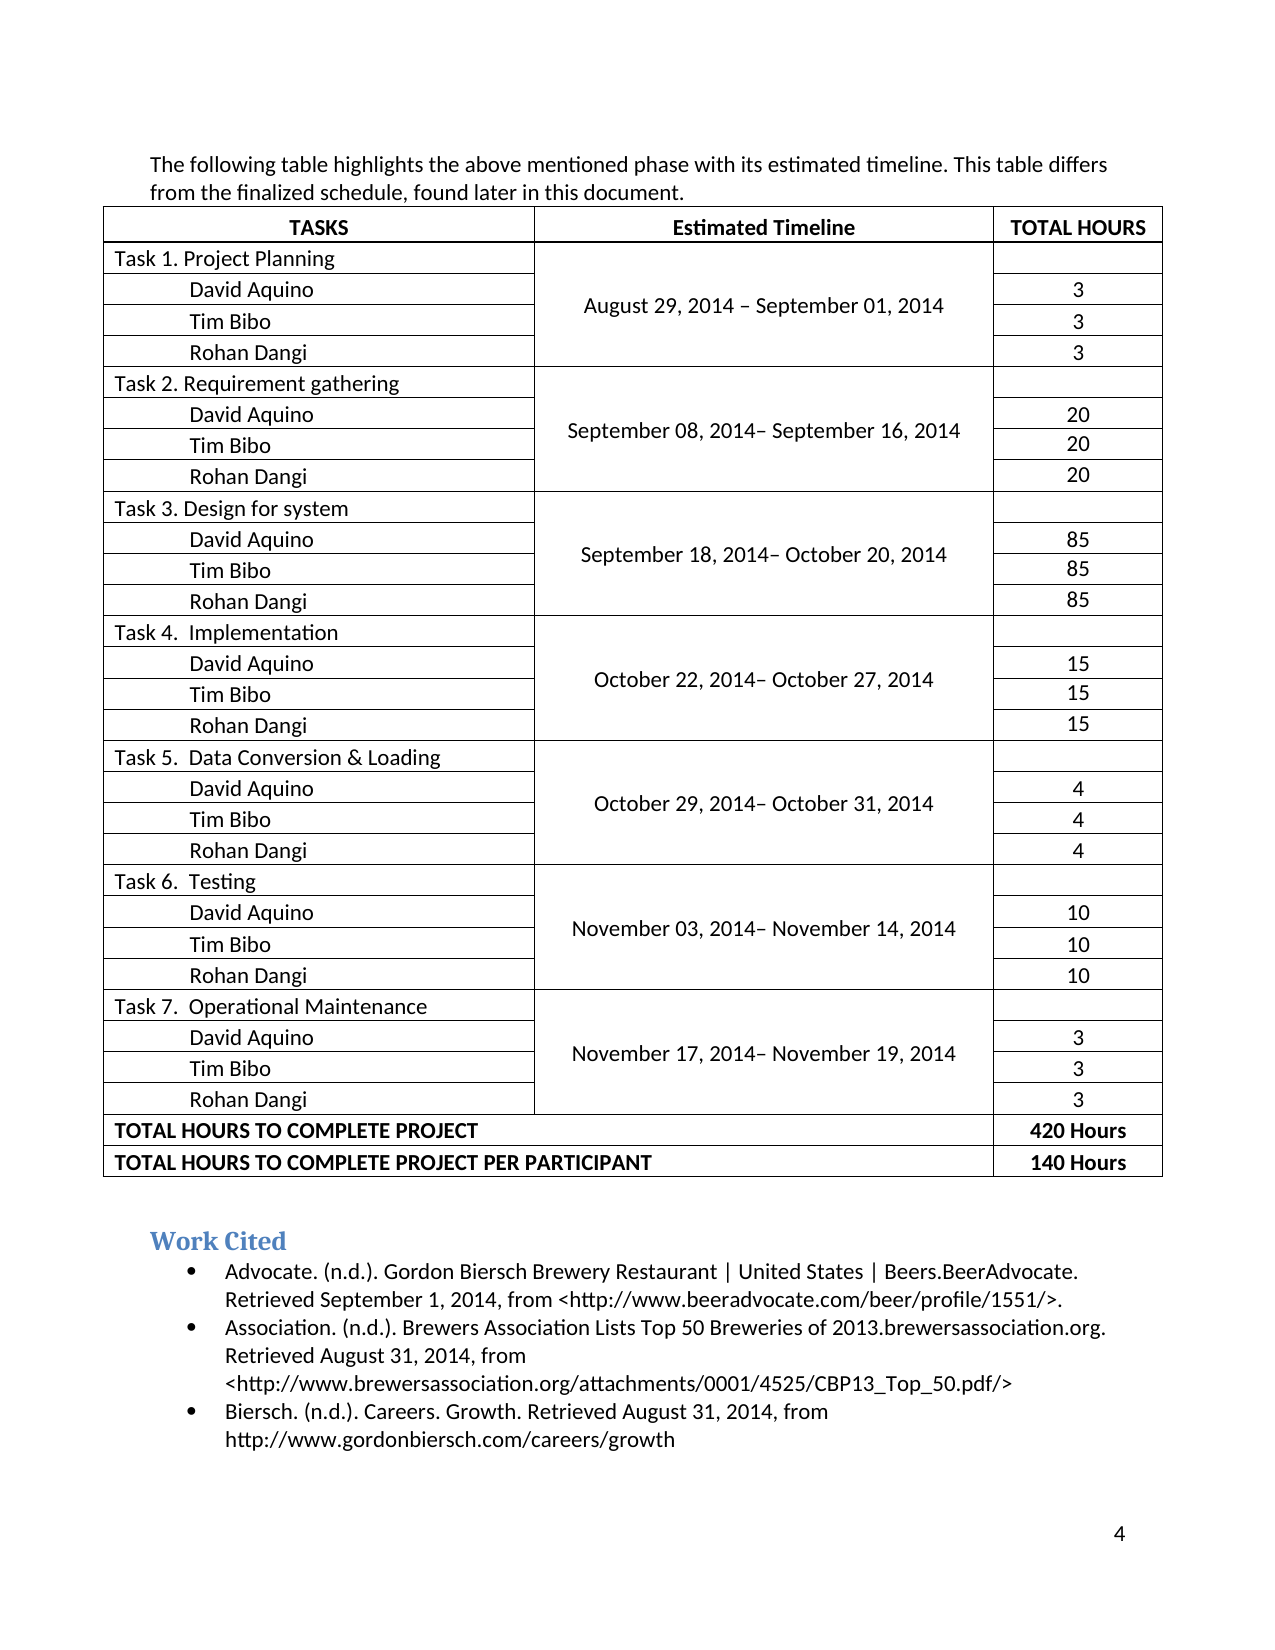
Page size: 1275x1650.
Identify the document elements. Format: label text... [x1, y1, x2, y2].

table_cell 3 [994, 1021, 1162, 1051]
table_cell 15 [994, 679, 1162, 708]
table_cell David Aquino [104, 647, 534, 677]
table_cell 420 Hours [994, 1115, 1162, 1144]
table_cell 15 [994, 647, 1162, 677]
list Association. (n.d.). Brewers Association Lists Top 50 Breweries of 2013.brewersassociation.org. Retrieved August 31, 2014, from <http://www.brewersassociation.org/attachments/0001/4525/CBP13_Top_50.pdf/> [187, 1313, 1125, 1397]
table_cell Tim Bibo [104, 803, 534, 833]
table_cell Rohan Dangi [104, 710, 534, 740]
table_cell Tim Bibo [104, 554, 534, 584]
table_cell TOTAL HOURS TO COMPLETE PROJECT [104, 1115, 993, 1144]
table_cell Task 1. Project Planning [104, 243, 534, 272]
table_cell [994, 367, 1162, 397]
table_cell Tim Bibo [104, 679, 534, 708]
table_cell Rohan Dangi [104, 1083, 534, 1113]
table_cell 85 [994, 523, 1162, 553]
list Biersch. (n.d.). Careers. Growth. Retrieved August 31, 2014, from http://www.gordonbiersch.com/careers/growth [187, 1397, 1125, 1453]
table_cell [994, 492, 1162, 522]
table_cell 20 [994, 429, 1162, 459]
table_cell 10 [994, 896, 1162, 927]
table_cell 85 [994, 554, 1162, 584]
table_cell 4 [994, 772, 1162, 802]
table_cell October 29, 2014– October 31, 2014 [535, 741, 993, 864]
table_cell [994, 865, 1162, 895]
table_cell 10 [994, 959, 1162, 989]
table_cell Rohan Dangi [104, 959, 534, 989]
table_cell David Aquino [104, 896, 534, 927]
table_cell [994, 990, 1162, 1020]
subtitle Work Cited [150, 1226, 1125, 1257]
table_cell 3 [994, 274, 1162, 304]
table_cell David Aquino [104, 274, 534, 304]
table_cell September 18, 2014– October 20, 2014 [535, 492, 993, 615]
table_cell David Aquino [104, 523, 534, 553]
table_cell Task 4. Implementation [104, 616, 534, 646]
table_cell Rohan Dangi [104, 460, 534, 491]
table_cell October 22, 2014– October 27, 2014 [535, 616, 993, 740]
table_cell [994, 616, 1162, 646]
table_cell 3 [994, 1083, 1162, 1113]
table_cell 3 [994, 336, 1162, 366]
table_cell September 08, 2014– September 16, 2014 [535, 367, 993, 491]
table_cell Task 2. Requirement gathering [104, 367, 534, 397]
list Advocate. (n.d.). Gordon Biersch Brewery Restaurant | United States | Beers.BeerAdvocate. Retrieved September 1, 2014, from <http://www.beeradvocate.com/beer/profile/1551/>. [187, 1257, 1125, 1313]
table_cell David Aquino [104, 398, 534, 428]
table_cell Tim Bibo [104, 928, 534, 958]
table_cell Tim Bibo [104, 305, 534, 335]
table_cell Rohan Dangi [104, 834, 534, 864]
table_cell 20 [994, 398, 1162, 428]
table_cell 3 [994, 305, 1162, 335]
table_cell TOTAL HOURS TO COMPLETE PROJECT PER PARTICIPANT [104, 1146, 993, 1176]
table_cell November 03, 2014– November 14, 2014 [535, 865, 993, 989]
table_cell [994, 741, 1162, 771]
table_cell Task 3. Design for system [104, 492, 534, 522]
table_cell November 17, 2014– November 19, 2014 [535, 990, 993, 1113]
table_cell 85 [994, 585, 1162, 615]
table_cell Task 6. Testing [104, 865, 534, 895]
table_cell Task 5. Data Conversion & Loading [104, 741, 534, 771]
table_cell 15 [994, 710, 1162, 740]
table_cell David Aquino [104, 772, 534, 802]
table_header TOTAL HOURS [994, 207, 1162, 241]
table_cell August 29, 2014 – September 01, 2014 [535, 243, 993, 366]
table_cell 10 [994, 928, 1162, 958]
text The following table highlights the above mentioned phase with its estimated timeline. This table differs from the finalized schedule, found later in this document. [150, 150, 1125, 206]
table_cell 3 [994, 1052, 1162, 1082]
table_cell Rohan Dangi [104, 585, 534, 615]
table_header TASKS [104, 207, 534, 241]
table_header Estimated Timeline [535, 207, 993, 241]
table_cell [994, 243, 1162, 272]
table_cell 20 [994, 460, 1162, 491]
table_cell David Aquino [104, 1021, 534, 1051]
table_cell 4 [994, 803, 1162, 833]
table_cell Rohan Dangi [104, 336, 534, 366]
table_cell Tim Bibo [104, 429, 534, 459]
table_cell Tim Bibo [104, 1052, 534, 1082]
table_cell 140 Hours [994, 1146, 1162, 1176]
table_cell Task 7. Operational Maintenance [104, 990, 534, 1020]
table_cell 4 [994, 834, 1162, 864]
